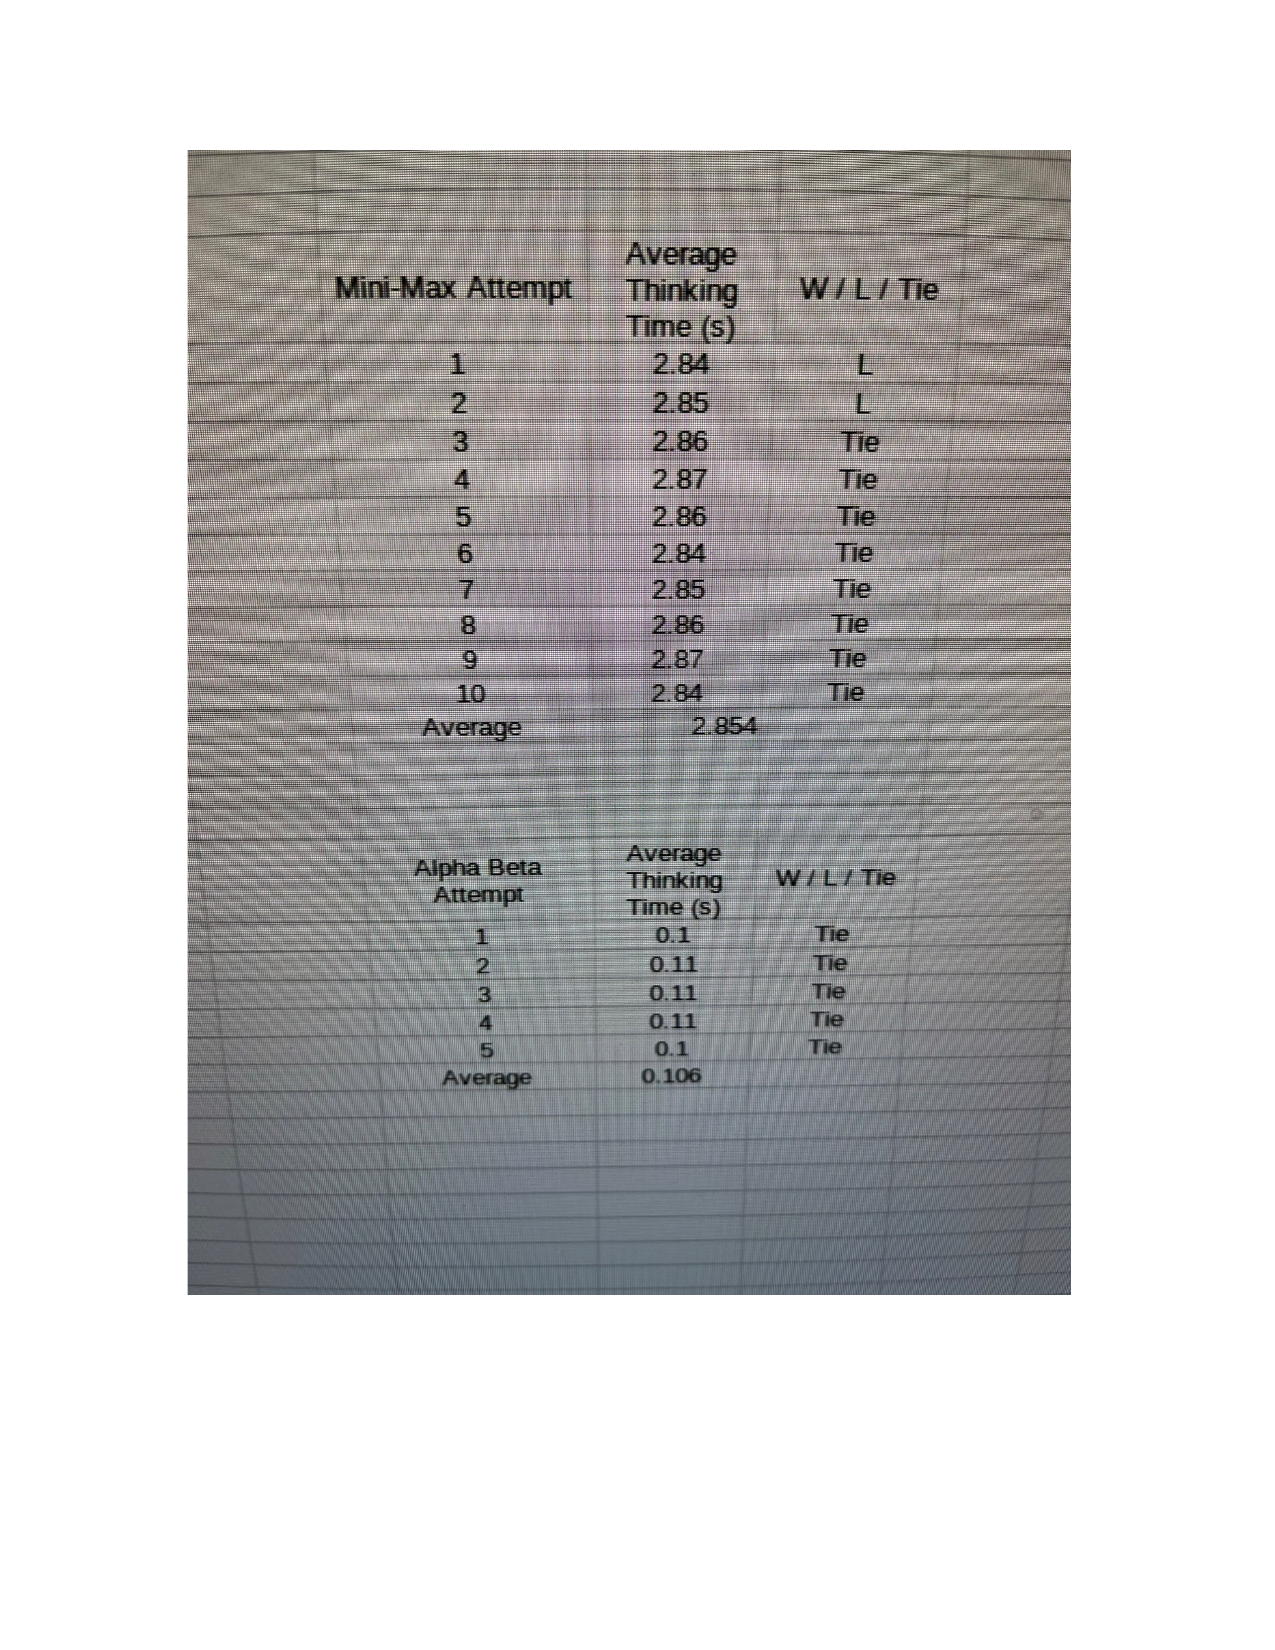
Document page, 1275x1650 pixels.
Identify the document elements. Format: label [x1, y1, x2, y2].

picture [187, 150, 1071, 1295]
